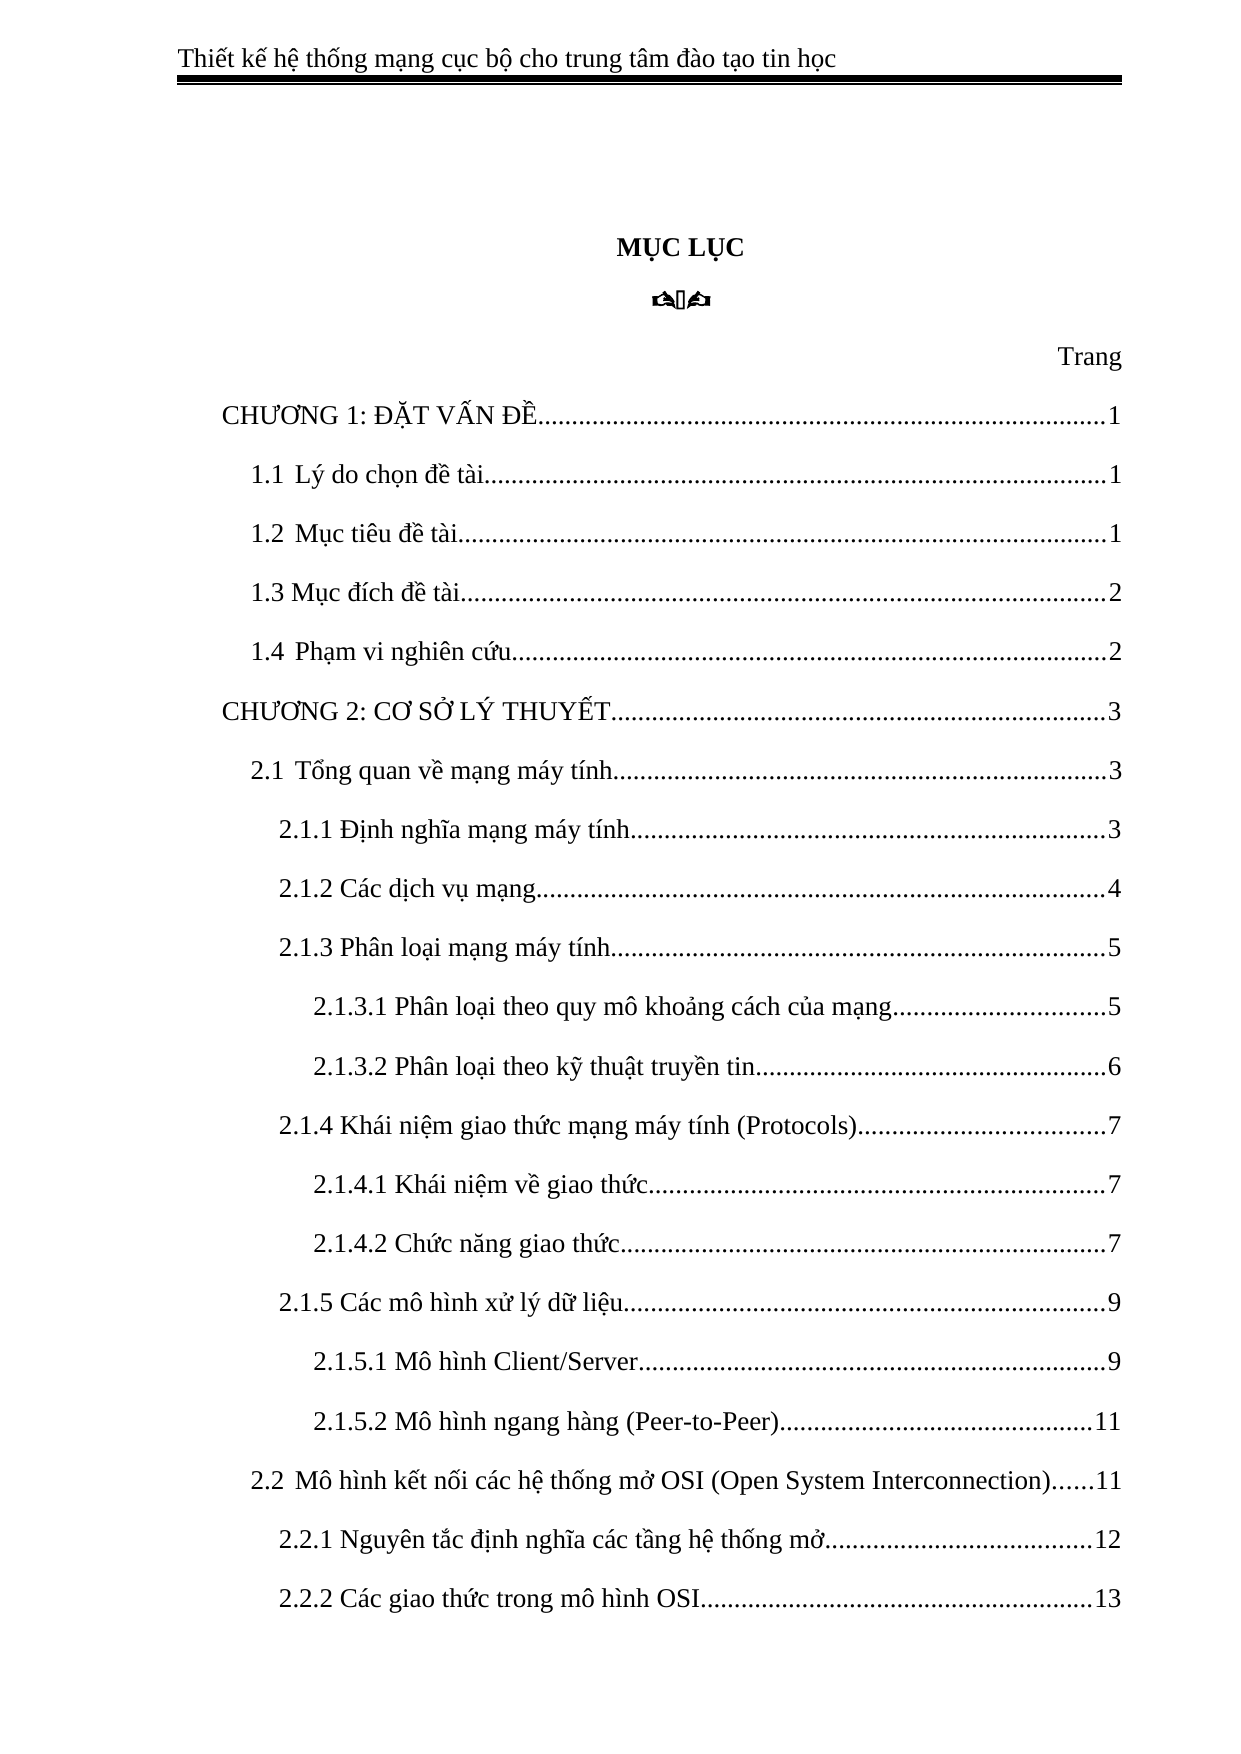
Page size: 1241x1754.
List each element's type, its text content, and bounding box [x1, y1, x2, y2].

text 2.1.5.1 Mô hình Client/Server 9 [266, 1346, 1122, 1377]
text CHƯƠNG 1: ĐẶT VẤN ĐỀ 1 [177, 399, 1122, 430]
text 1.3 Mục đích đề tài 2 [202, 576, 1122, 607]
text 2.1.4.2 Chức năng giao thức 7 [266, 1227, 1122, 1258]
text 2.1.5.2 Mô hình ngang hàng (Peer-to-Peer) 11 [266, 1405, 1122, 1436]
text 2.1.3.2 Phân loại theo kỹ thuật truyền tin 6 [266, 1050, 1122, 1081]
text 1.4 Phạm vi nghiên cứu 2 [202, 636, 1122, 667]
text 2.1.3.1 Phân loại theo quy mô khoảng cách của mạng 5 [266, 991, 1122, 1022]
text 2.2 Mô hình kết nối các hệ thống mở OSI (Open System Interconnection) 11 [202, 1464, 1122, 1495]
text 2.2.1 Nguyên tắc định nghĩa các tầng hệ thống mở 12 [231, 1523, 1122, 1554]
text 2.1.2 Các dịch vụ mạng 4 [231, 872, 1122, 903]
text Trang [192, 340, 1122, 371]
text 2.1.1 Định nghĩa mạng máy tính 3 [231, 813, 1122, 844]
text 2.1.4 Khái niệm giao thức mạng máy tính (Protocols) 7 [231, 1109, 1122, 1140]
text 2.1.3 Phân loại mạng máy tính 5 [231, 931, 1122, 962]
text 2.1 Tổng quan về mạng máy tính 3 [202, 754, 1122, 785]
text 2.1.4.1 Khái niệm về giao thức 7 [266, 1168, 1122, 1199]
text 2.2.2 Các giao thức trong mô hình OSI 13 [231, 1582, 1122, 1613]
text 1.2 Mục tiêu đề tài 1 [202, 517, 1122, 548]
text 1.1 Lý do chọn đề tài 1 [202, 458, 1122, 489]
text CHƯƠNG 2: CƠ SỞ LÝ THUYẾT 3 [177, 695, 1122, 726]
text MỤC LỤC [192, 231, 1122, 262]
text 2.1.5 Các mô hình xử lý dữ liệu 9 [231, 1286, 1122, 1317]
